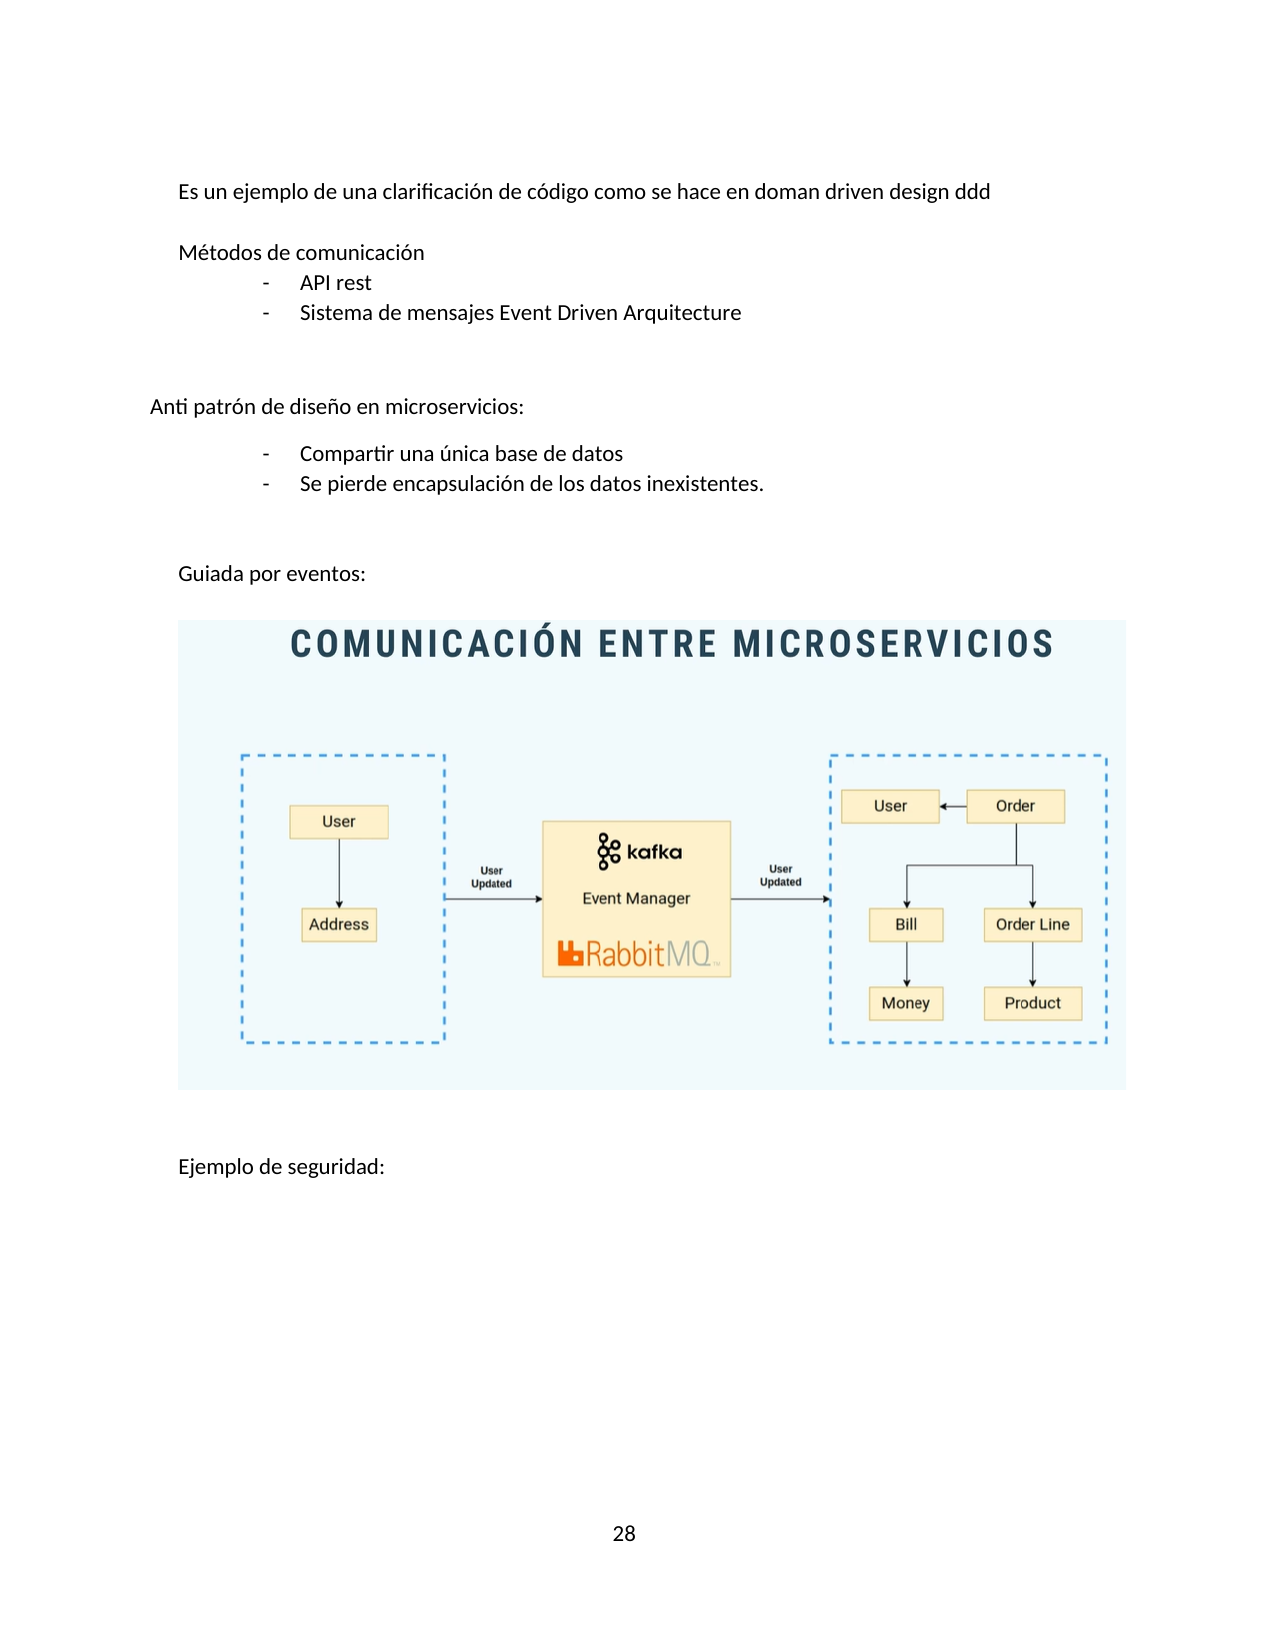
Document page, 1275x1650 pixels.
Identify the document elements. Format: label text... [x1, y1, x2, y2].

list API rest [262, 268, 1098, 296]
list Se pierde encapsulación de los datos inexistentes. [262, 469, 1098, 497]
picture [178, 620, 1127, 1090]
list Compartir una única base de datos [262, 439, 1098, 467]
list Ejemplo de seguridad: [178, 1152, 1098, 1181]
list Es un ejemplo de una clarificación de código como se hace en doman driven design ddd [178, 177, 1098, 205]
list Guiada por eventos: [178, 559, 1098, 587]
list Sistema de mensajes Event Driven Arquitecture [262, 298, 1098, 326]
text Anti patrón de diseño en microservicios: [150, 392, 1098, 420]
list Métodos de comunicación [178, 238, 1098, 266]
